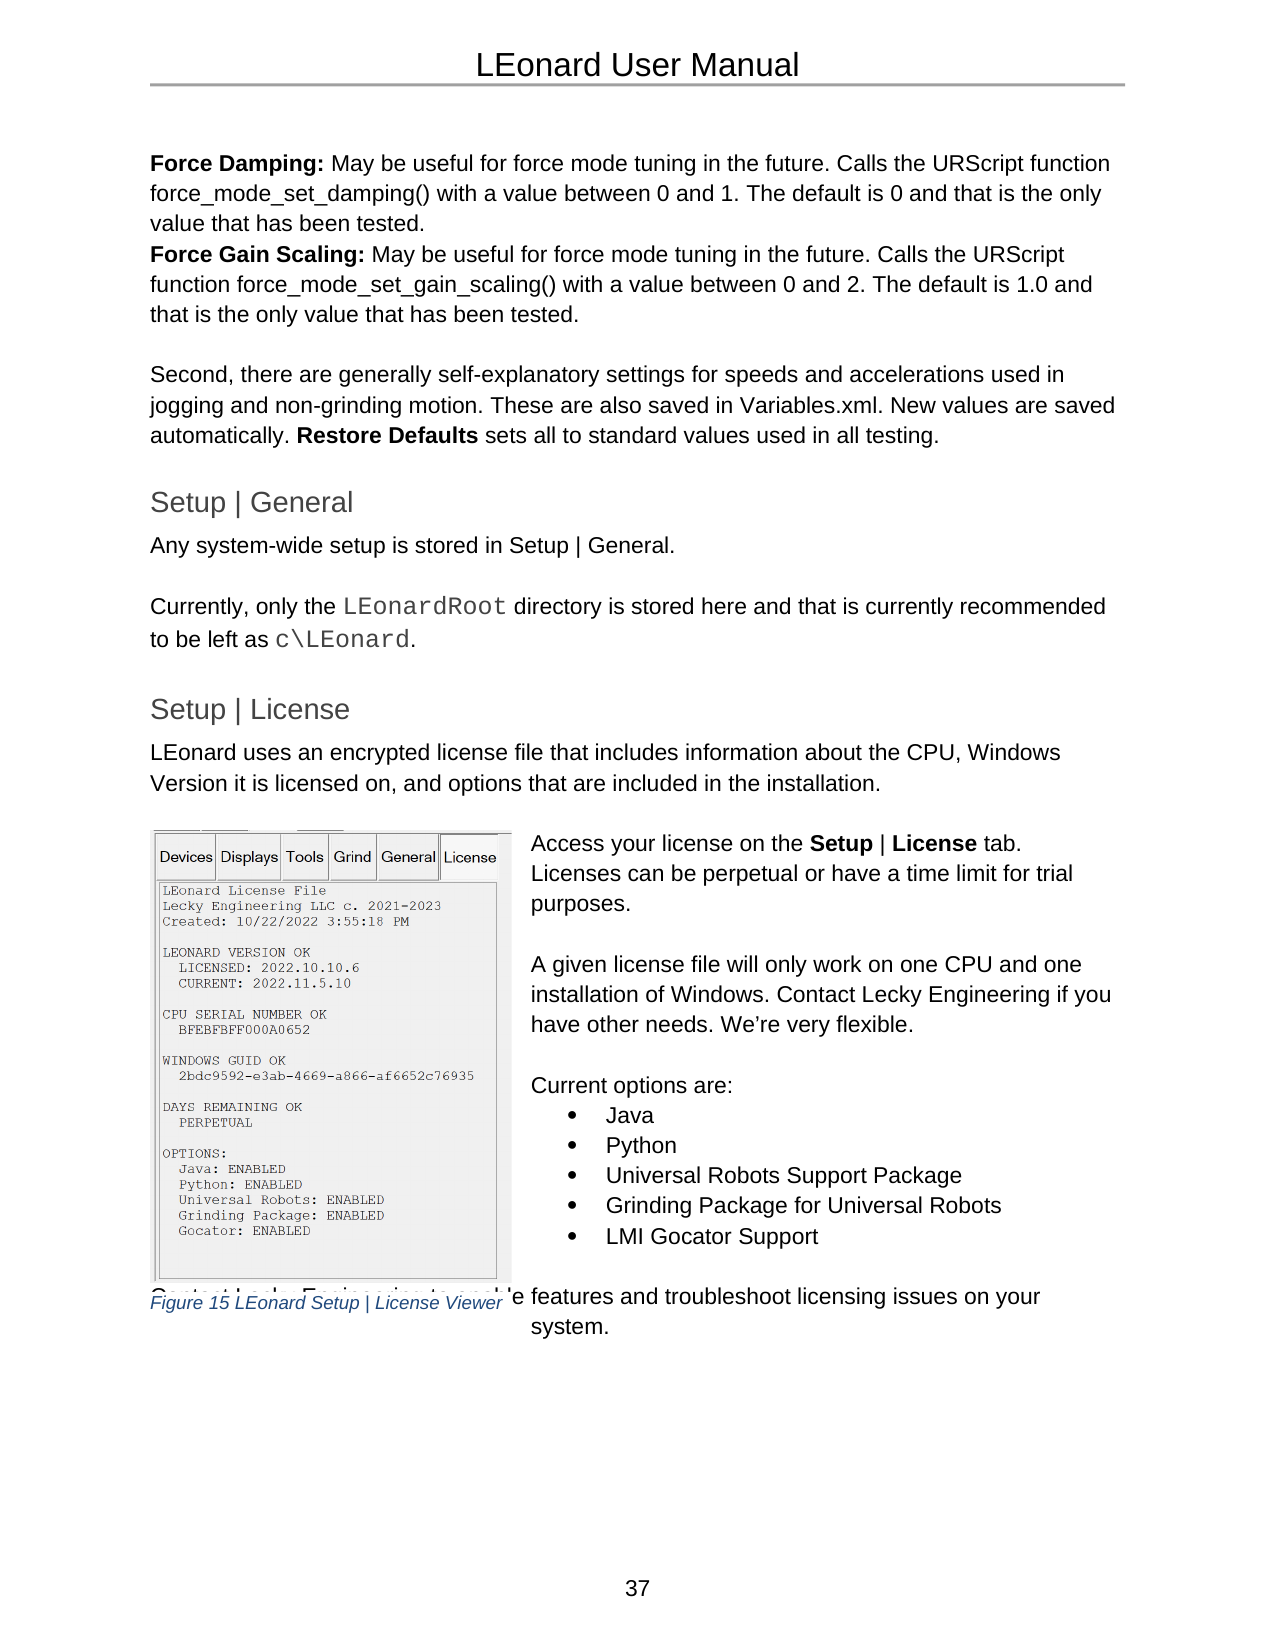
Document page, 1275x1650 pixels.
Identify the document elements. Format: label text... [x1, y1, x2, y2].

text Any system-wide setup is stored in Setup | General. [150, 532, 1125, 559]
text Access your license on the Setup | License tab. [512, 830, 1125, 856]
list Universal Robots Support Package [512, 1162, 1125, 1188]
text Contact Lecky Engineering to enable features and troubleshoot licensing issues on your system. [150, 1283, 1125, 1339]
text Force Gain Scaling: May be useful for force mode tuning in the future. Calls the URScript function force_mode_set_gain_scaling() with a value between 0 and 2. The default is 1.0 and that is the only value that has been tested. [150, 241, 1125, 327]
subtitle Setup | General [150, 485, 1125, 519]
subtitle Setup | License [150, 692, 1125, 726]
text Second, there are generally self-explanatory settings for speeds and accelerations used in jogging and non-grinding motion. These are also saved in Variables.xml. New values are saved automatically. Restore Defaults sets all to standard values used in all testing. [150, 361, 1125, 448]
list Python [512, 1132, 1125, 1158]
text Force Damping: May be useful for force mode tuning in the future. Calls the URScript function force_mode_set_damping() with a value between 0 and 1. The default is 0 and that is the only value that has been tested. [150, 150, 1125, 237]
list Java [512, 1102, 1125, 1128]
text A given license file will only work on one CPU and one installation of Windows. Contact Lecky Engineering if you have other needs. We’re very flexible. [512, 951, 1125, 1037]
list LMI Gocator Support [512, 1223, 1125, 1249]
text LEonard uses an encrypted license file that includes information about the CPU, Windows Version it is licensed on, and options that are included in the installation. [150, 739, 1125, 796]
list Grinding Package for Universal Robots [512, 1192, 1125, 1219]
picture [150, 830, 512, 1283]
text Current options are: [512, 1072, 1125, 1098]
text Licenses can be perpetual or have a time limit for trial purposes. [512, 860, 1125, 917]
text Currently, only the LEonardRoot directory is stored here and that is currently recommended to be left as c\LEonard. [150, 593, 1125, 655]
